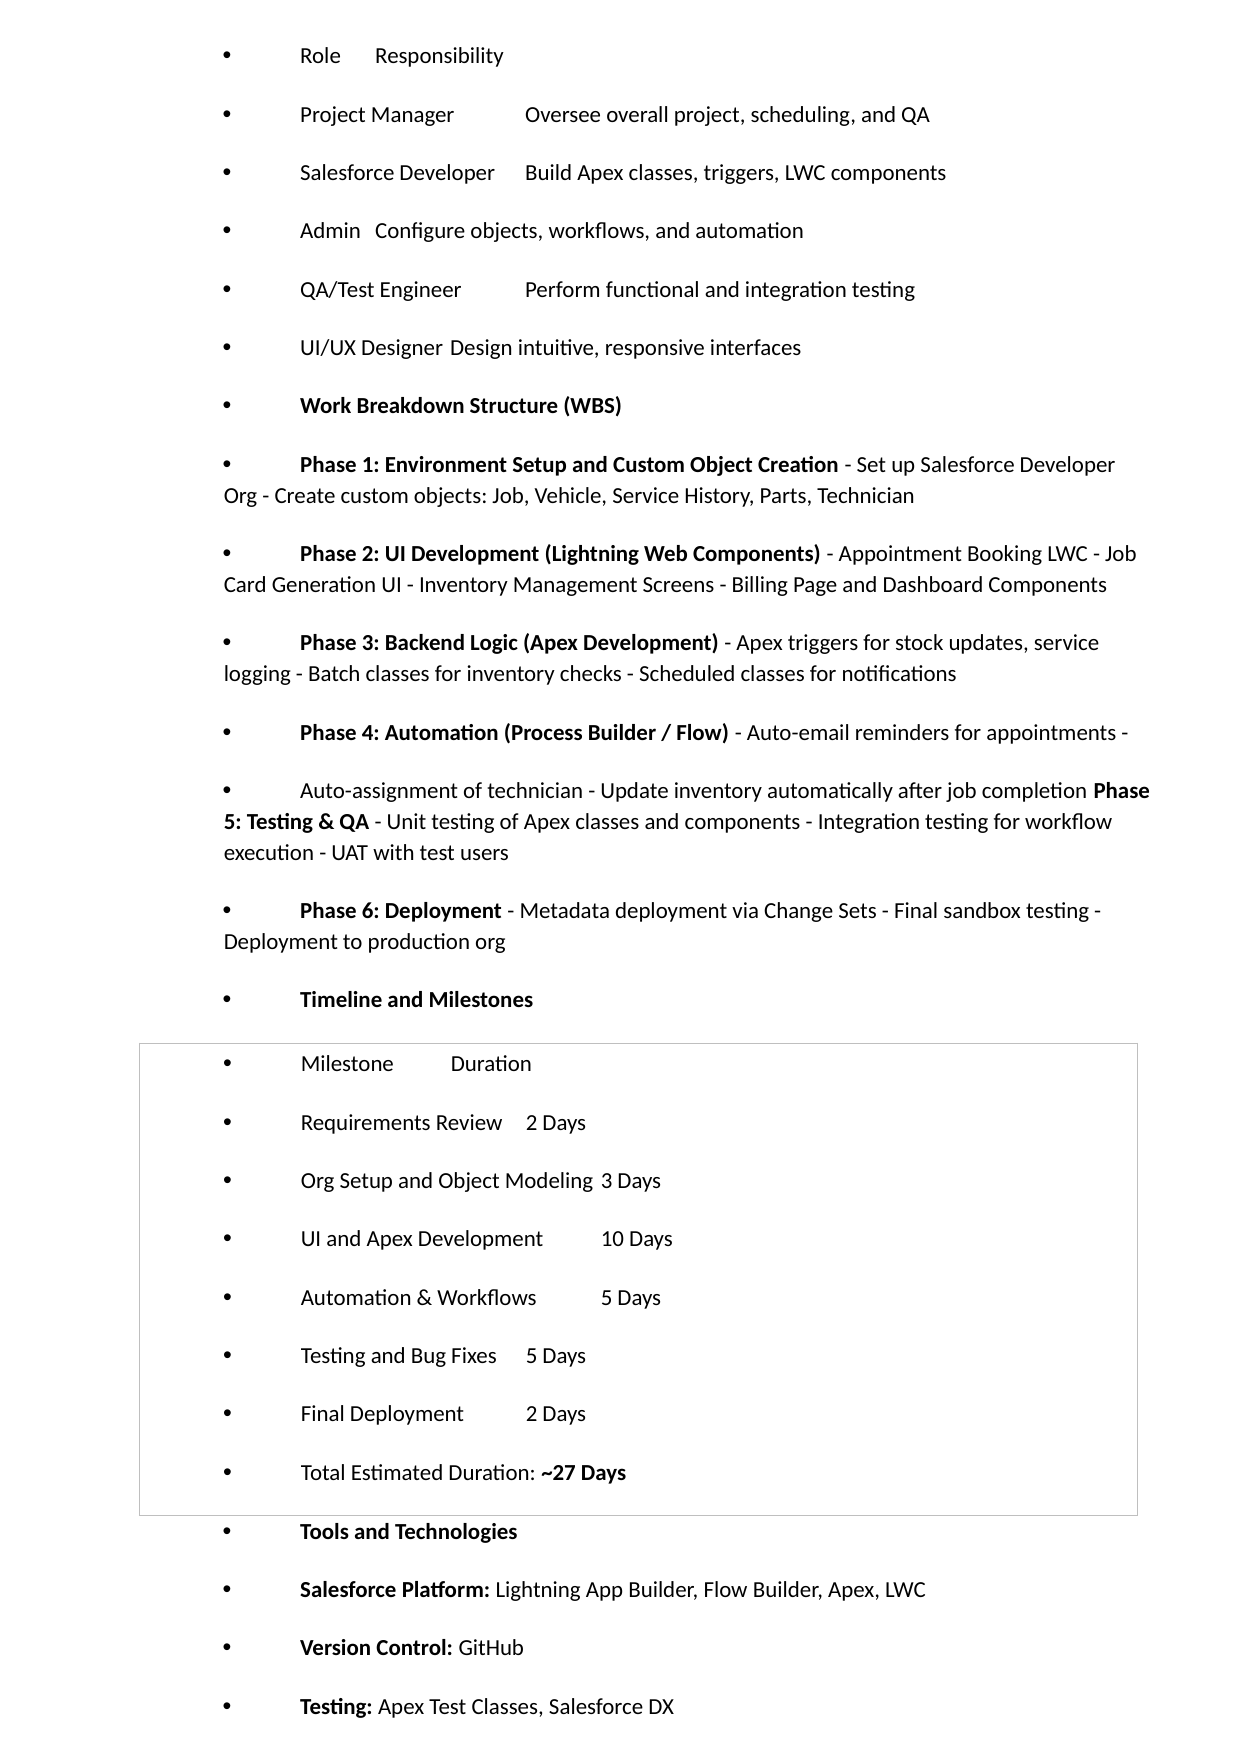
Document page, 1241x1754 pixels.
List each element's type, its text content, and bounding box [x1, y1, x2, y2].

list Role Responsibility [222, 40, 1152, 69]
list Admin Configure objects, workflows, and automation [222, 215, 1152, 244]
list UI/UX Designer Design intuitive, responsive interfaces [222, 332, 1152, 361]
list Tools and Technologies [222, 1516, 1152, 1545]
list Timeline and Milestones [222, 984, 1152, 1013]
list Auto-assignment of technician - Update inventory automatically after job completion Phase 5: Testing & QA - Unit testing of Apex classes and components - Integration testing for workflow execution - UAT with test users [222, 775, 1152, 866]
list Version Control: GitHub [222, 1632, 1152, 1661]
list Salesforce Platform: Lightning App Builder, Flow Builder, Apex, LWC [222, 1574, 1152, 1603]
list Phase 4: Automation (Process Builder / Flow) - Auto-email reminders for appointments - [222, 716, 1152, 746]
list Phase 6: Deployment - Metadata deployment via Change Sets - Final sandbox testing - Deployment to production org [222, 895, 1152, 955]
list Work Breakdown Structure (WBS) [222, 390, 1152, 419]
table_header Milestone Duration Requirements Review 2 Days Org Setup and Object Modeling 3 Days UI and Apex Development 10 Days Automation & Workflows 5 Days Testing and Bug Fixes 5 Days Final Deployment 2 Days Total Estimated Duration: ~27 Days [140, 1044, 1137, 1514]
list Phase 3: Backend Logic (Apex Development) - Apex triggers for stock updates, service logging - Batch classes for inventory checks - Scheduled classes for notifications [222, 627, 1152, 687]
list Project Manager Oversee overall project, scheduling, and QA [222, 99, 1152, 128]
list Phase 1: Environment Setup and Custom Object Creation - Set up Salesforce Developer Org - Create custom objects: Job, Vehicle, Service History, Parts, Technician [222, 449, 1152, 509]
list Testing: Apex Test Classes, Salesforce DX [222, 1691, 1152, 1720]
list Phase 2: UI Development (Lightning Web Components) - Appointment Booking LWC - Job Card Generation UI - Inventory Management Screens - Billing Page and Dashboard Components [222, 538, 1152, 598]
list Salesforce Developer Build Apex classes, triggers, LWC components [222, 157, 1152, 186]
list QA/Test Engineer Perform functional and integration testing [222, 274, 1152, 303]
